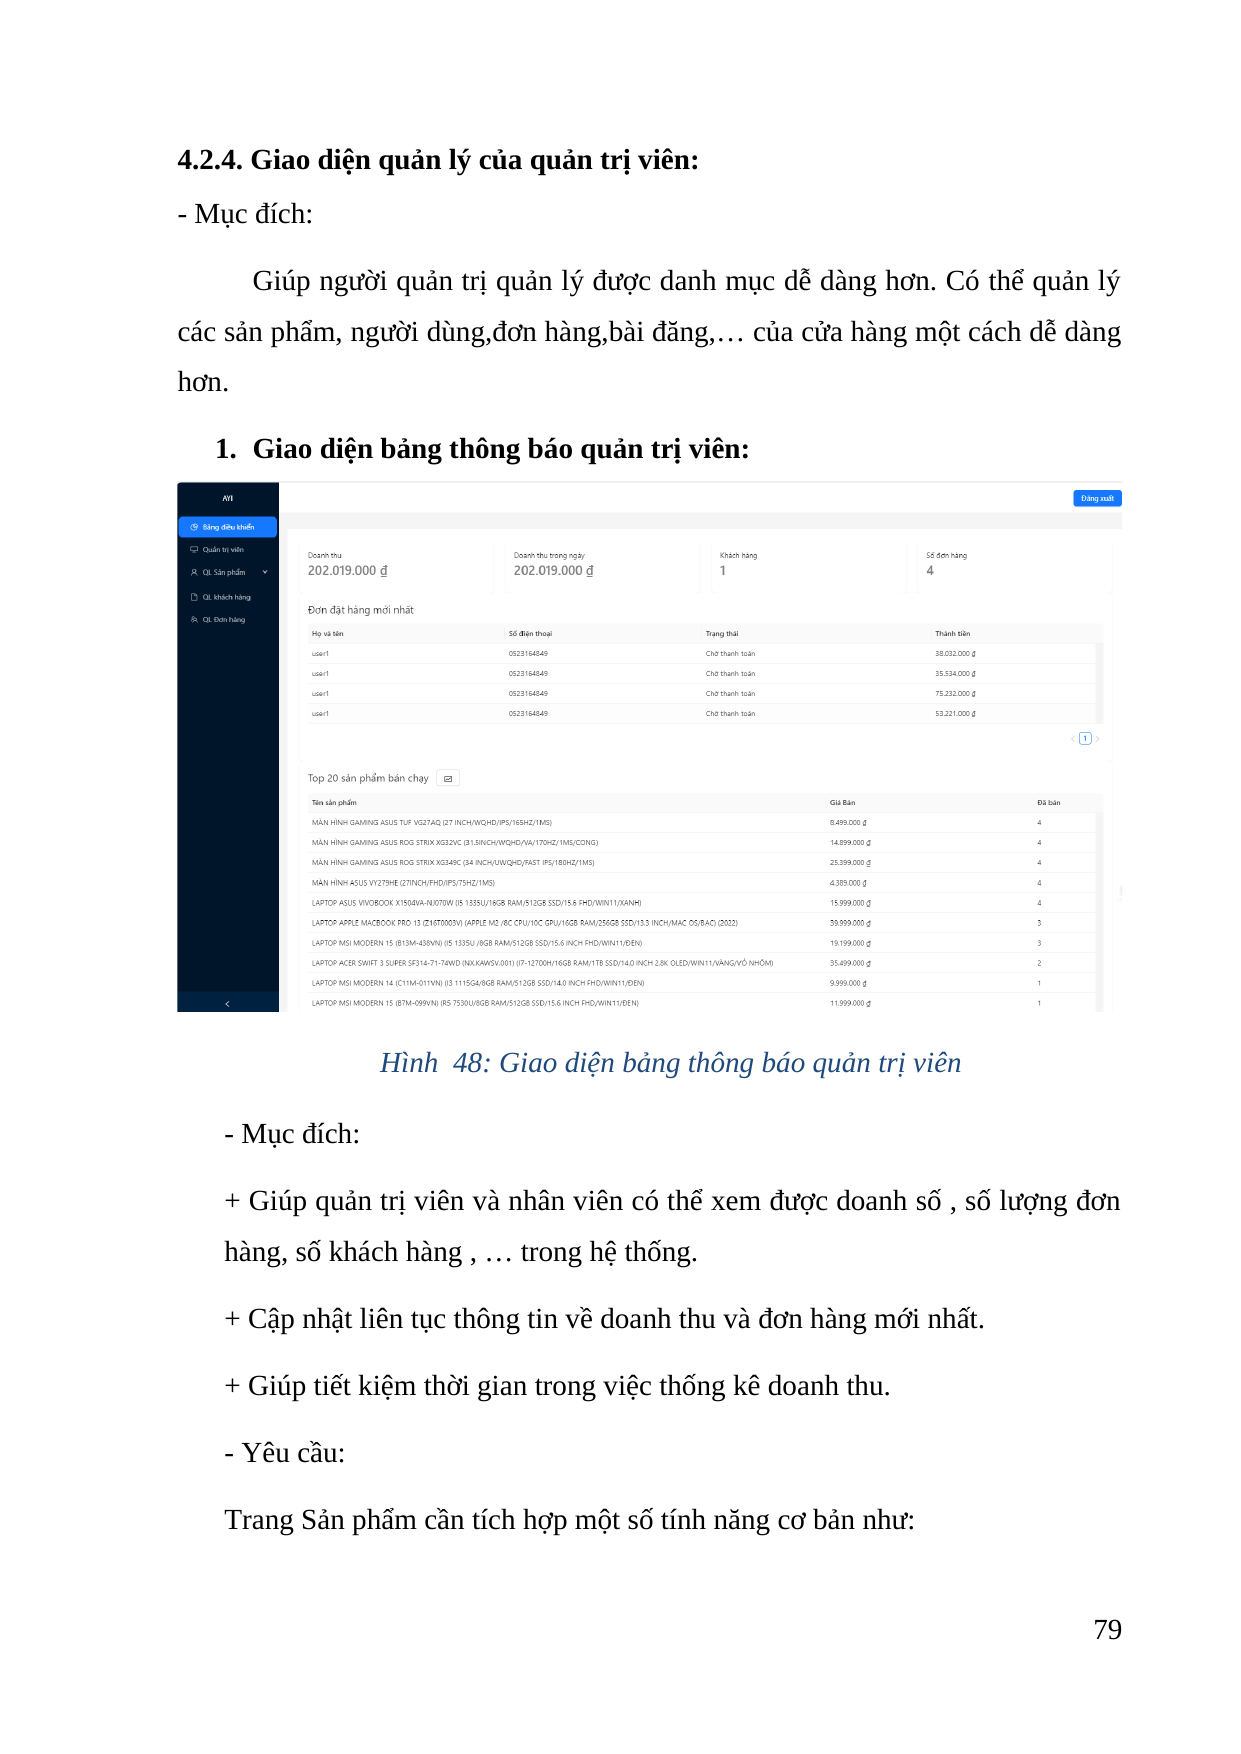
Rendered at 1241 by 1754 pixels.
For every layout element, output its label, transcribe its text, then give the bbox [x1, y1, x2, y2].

text Giúp người quản trị quản lý được danh mục dễ dàng hơn. Có thể quản lý các sản phẩm, người dùng,đơn hàng,bài đăng,… của cửa hàng một cách dễ dàng hơn. [177, 263, 1122, 398]
text Trang Sản phẩm cần tích hợp một số tính năng cơ bản như: [224, 1502, 1122, 1535]
text + Cập nhật liên tục thông tin về doanh thu và đơn hàng mới nhất. [224, 1301, 1122, 1334]
text - Mục đích: [224, 1117, 1122, 1150]
text + Giúp tiết kiệm thời gian trong việc thống kê doanh thu. [224, 1368, 1122, 1401]
text + Giúp quản trị viên và nhân viên có thể xem được doanh số , số lượng đơn hàng, số khách hàng , … trong hệ thống. [224, 1183, 1122, 1267]
text - Yêu cầu: [224, 1435, 1122, 1468]
subtitle Giao diện bảng thông báo quản trị viên: [215, 431, 1122, 465]
text Giao diện quản lý của quản trị viên: [177, 142, 1152, 176]
text - Mục đích: [177, 197, 1122, 230]
picture [177, 481, 1123, 1012]
